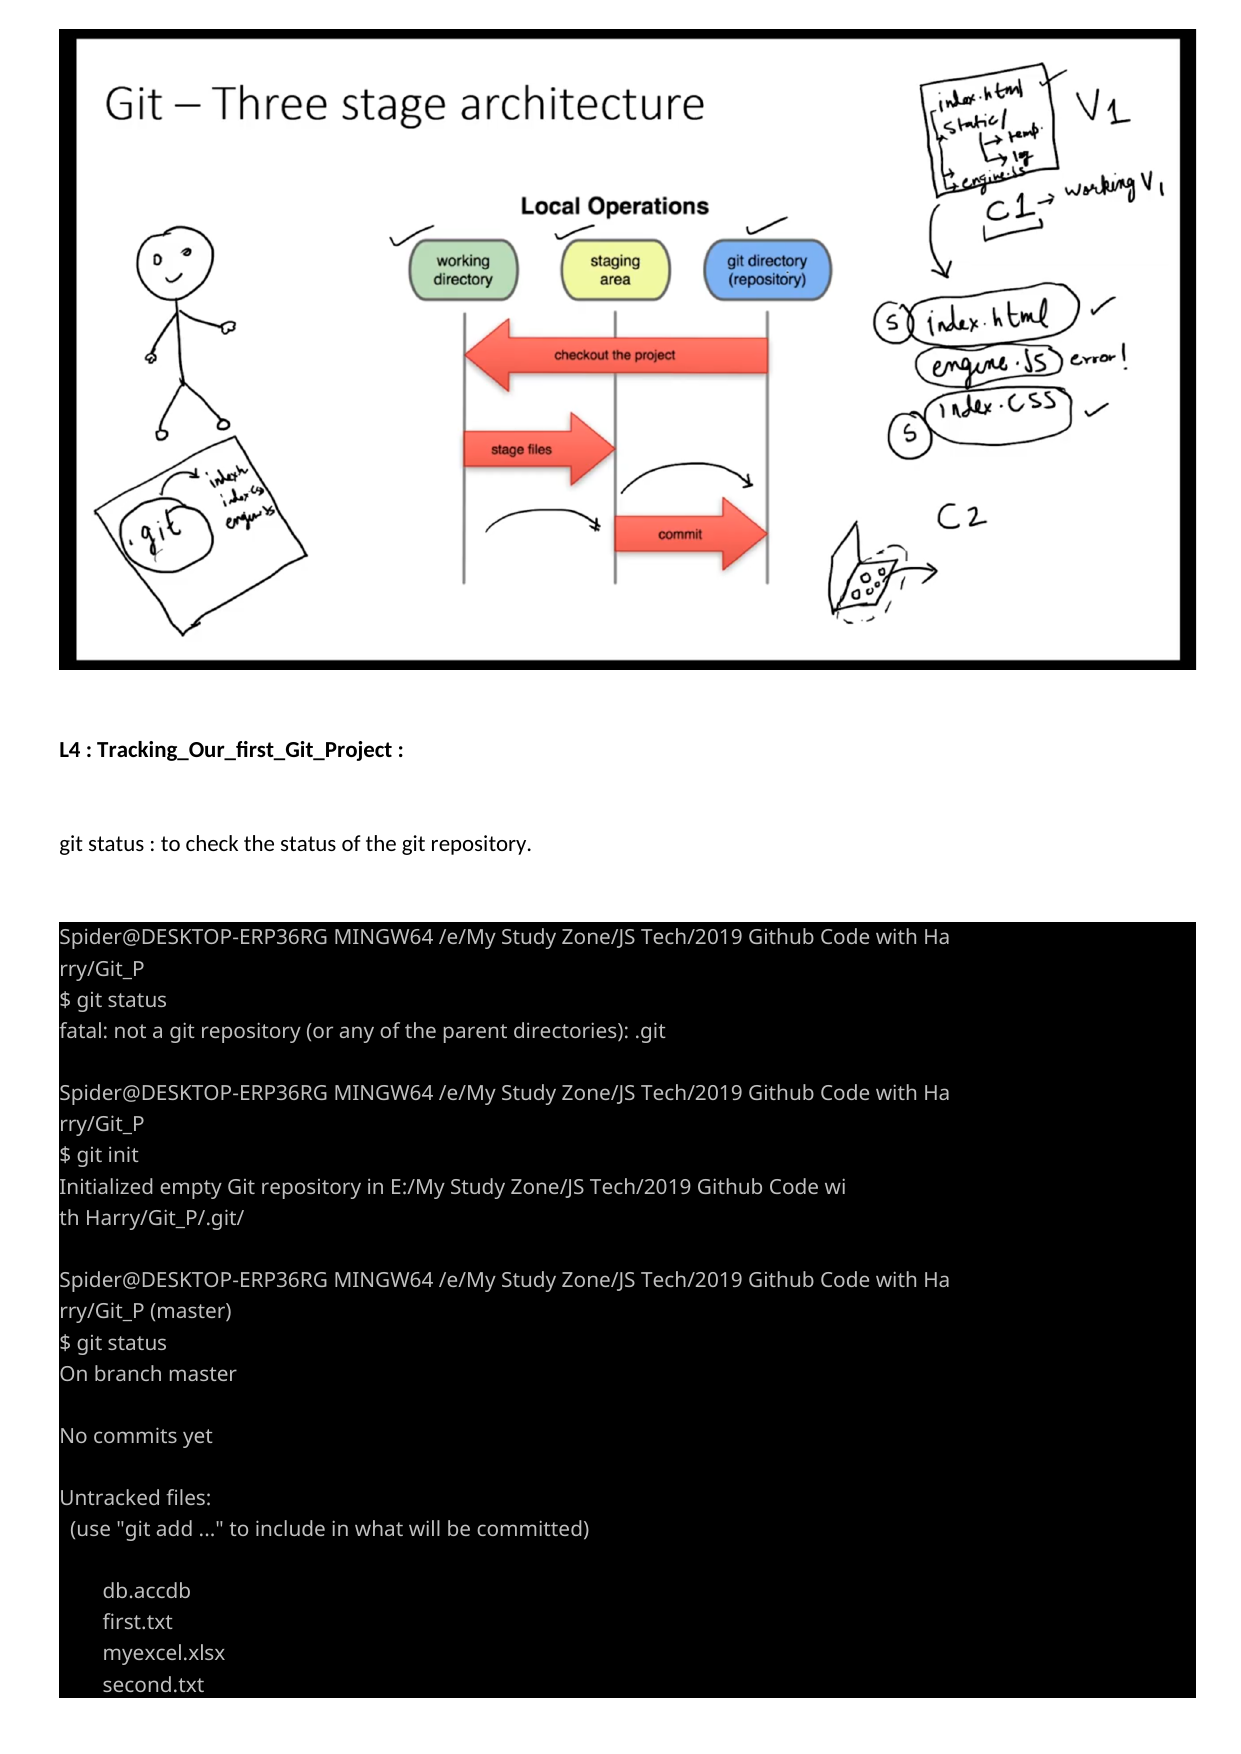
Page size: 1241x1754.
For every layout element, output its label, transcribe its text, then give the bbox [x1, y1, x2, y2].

text fatal: not a git repository (or any of the parent directories): .git [59, 1016, 1196, 1044]
text (use "git add ..." to include in what will be committed) [59, 1514, 1196, 1542]
text rry/Git_P (master) [59, 1296, 1196, 1325]
text Untracked files: [59, 1483, 1196, 1511]
text $ git status [59, 985, 1196, 1013]
text git status : to check the status of the git repository. [59, 829, 1196, 857]
text $ git init [59, 1141, 1196, 1169]
text Initialized empty Git repository in E:/My Study Zone/JS Tech/2019 Github Code wi [59, 1172, 1196, 1200]
text No commits yet [59, 1421, 1196, 1449]
text rry/Git_P [59, 1109, 1196, 1138]
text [59, 1265, 1196, 1293]
picture [59, 29, 1197, 670]
text On branch master [59, 1359, 1196, 1387]
text first.txt [59, 1607, 1196, 1636]
text Spider@DESKTOP-ERP36RG MINGW64 /e/My Study Zone/JS Tech/2019 Github Code with Ha [59, 922, 1196, 951]
text second.txt [59, 1670, 1196, 1698]
text rry/Git_P [59, 954, 1196, 982]
text db.accdb [59, 1576, 1196, 1604]
text th Harry/Git_P/.git/ [59, 1203, 1196, 1232]
text myexcel.xlsx [59, 1638, 1196, 1667]
text L4 : Tracking_Our_first_Git_Project : [59, 735, 1196, 763]
text Spider@DESKTOP-ERP36RG MINGW64 /e/My Study Zone/JS Tech/2019 Github Code with Ha [59, 1078, 1196, 1107]
text $ git status [59, 1328, 1196, 1356]
